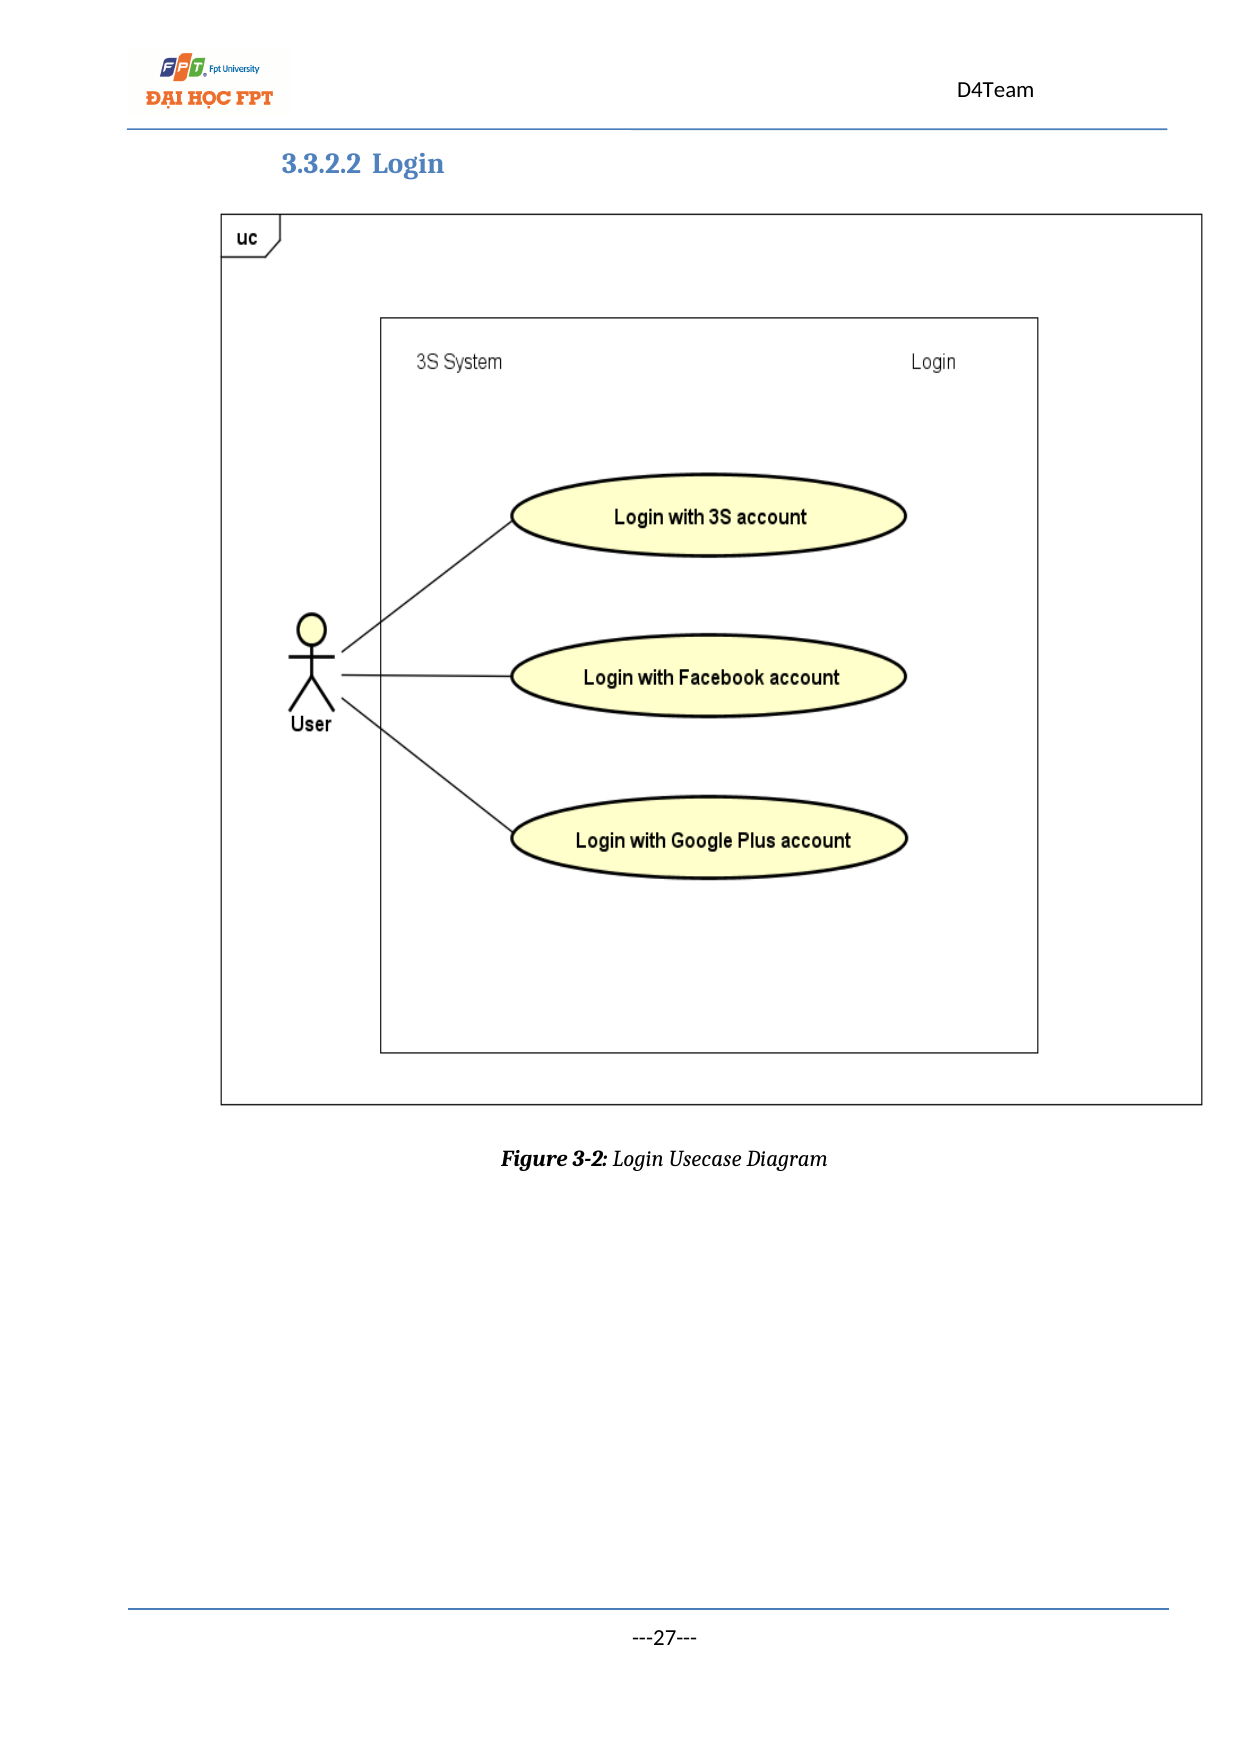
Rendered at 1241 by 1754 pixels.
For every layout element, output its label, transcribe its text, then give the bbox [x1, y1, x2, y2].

picture [206, 197, 1216, 1121]
subtitle Login [282, 148, 1122, 181]
text Figure 3-2: Login Usecase Diagram [207, 1146, 1122, 1172]
picture [129, 46, 290, 116]
